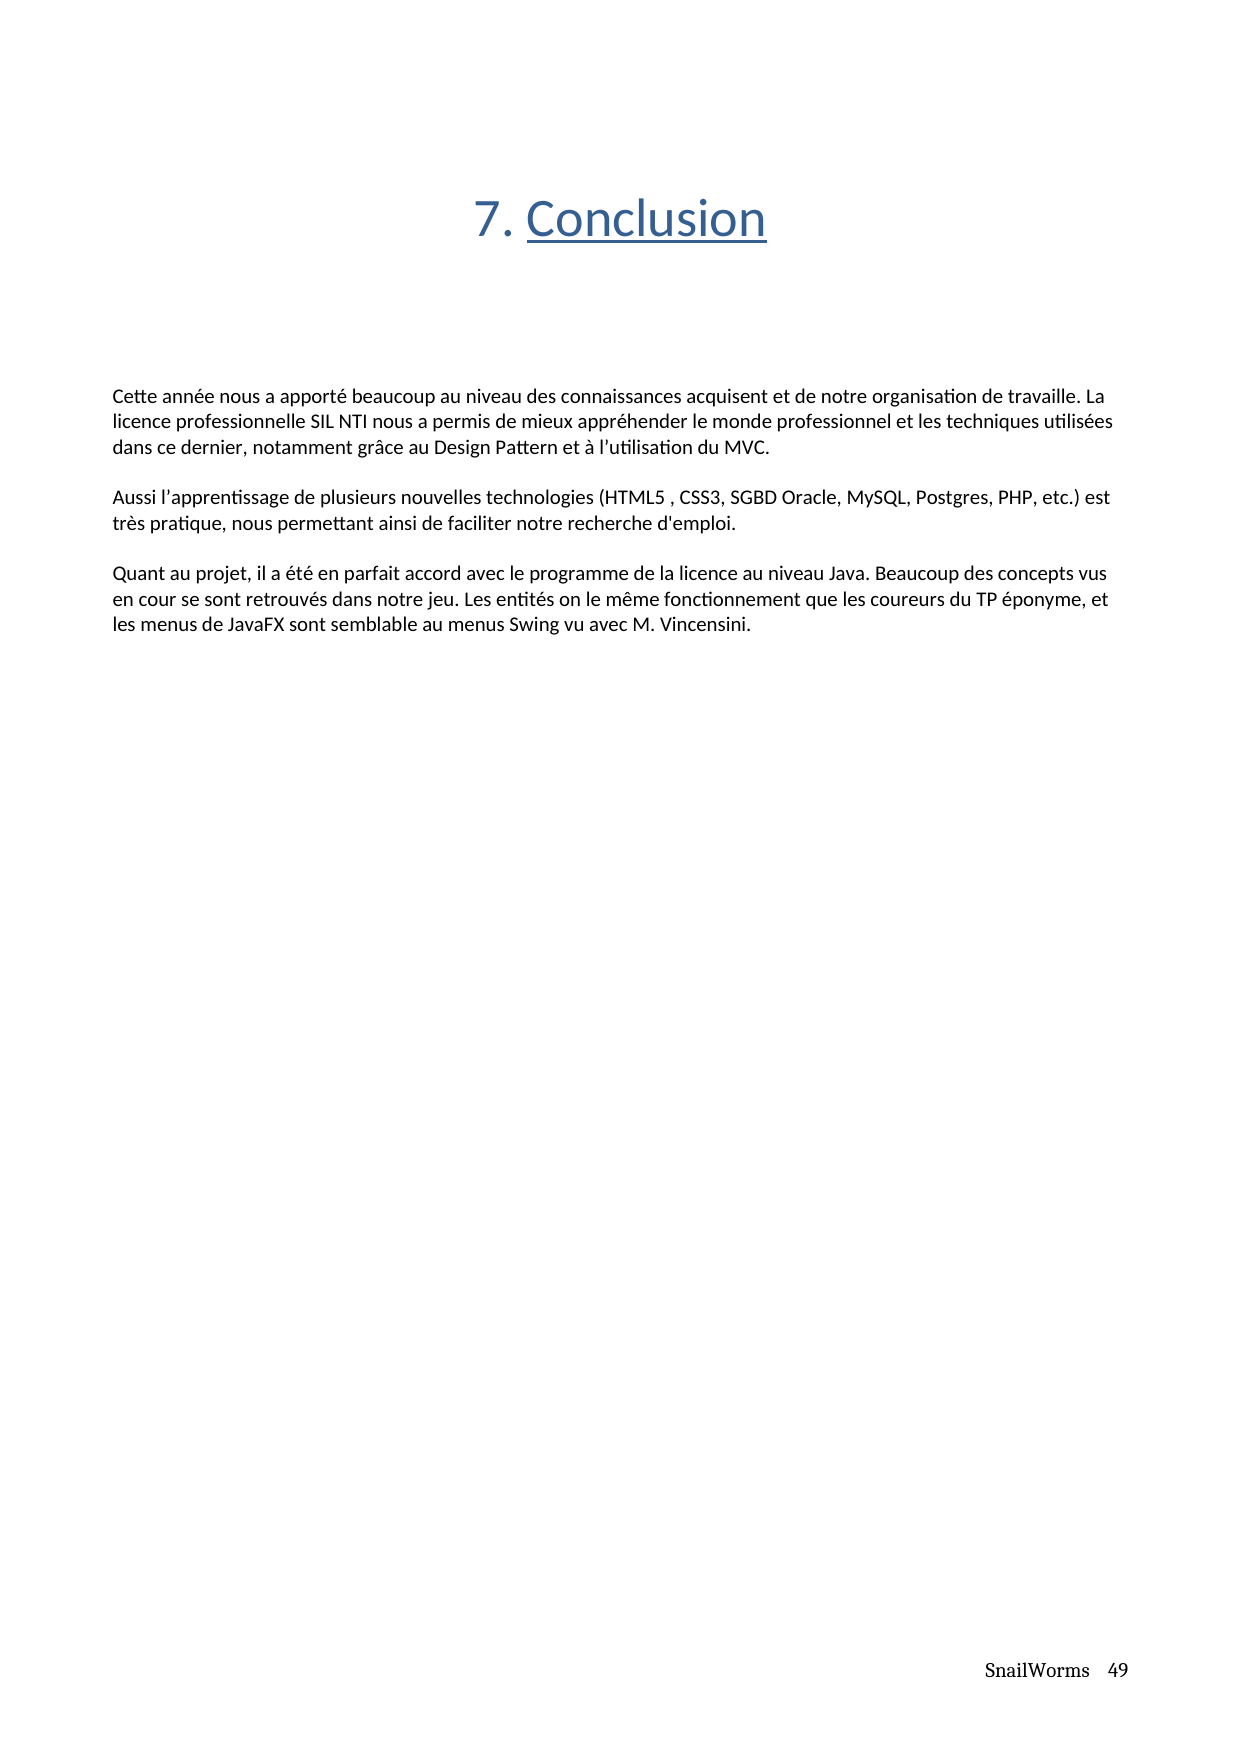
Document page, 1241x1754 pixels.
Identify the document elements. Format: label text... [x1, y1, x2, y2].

text Quant au projet, il a été en parfait accord avec le programme de la licence au niveau Java. Beaucoup des concepts vus en cour se sont retrouvés dans notre jeu. Les entités on le même fonctionnement que les coureurs du TP éponyme, et les menus de JavaFX sont semblable au menus Swing vu avec M. Vincensini. [112, 560, 1128, 637]
text Cette année nous a apporté beaucoup au niveau des connaissances acquisent et de notre organisation de travaille. La licence professionnelle SIL NTI nous a permis de mieux appréhender le monde professionnel et les techniques utilisées dans ce dernier, notamment grâce au Design Pattern et à l’utilisation du MVC. [112, 383, 1128, 459]
text Aussi l’apprentissage de plusieurs nouvelles technologies (HTML5 , CSS3, SGBD Oracle, MySQL, Postgres, PHP, etc.) est très pratique, nous permettant ainsi de faciliter notre recherche d'emploi. [112, 484, 1128, 535]
subtitle 7. Conclusion [112, 183, 1128, 249]
